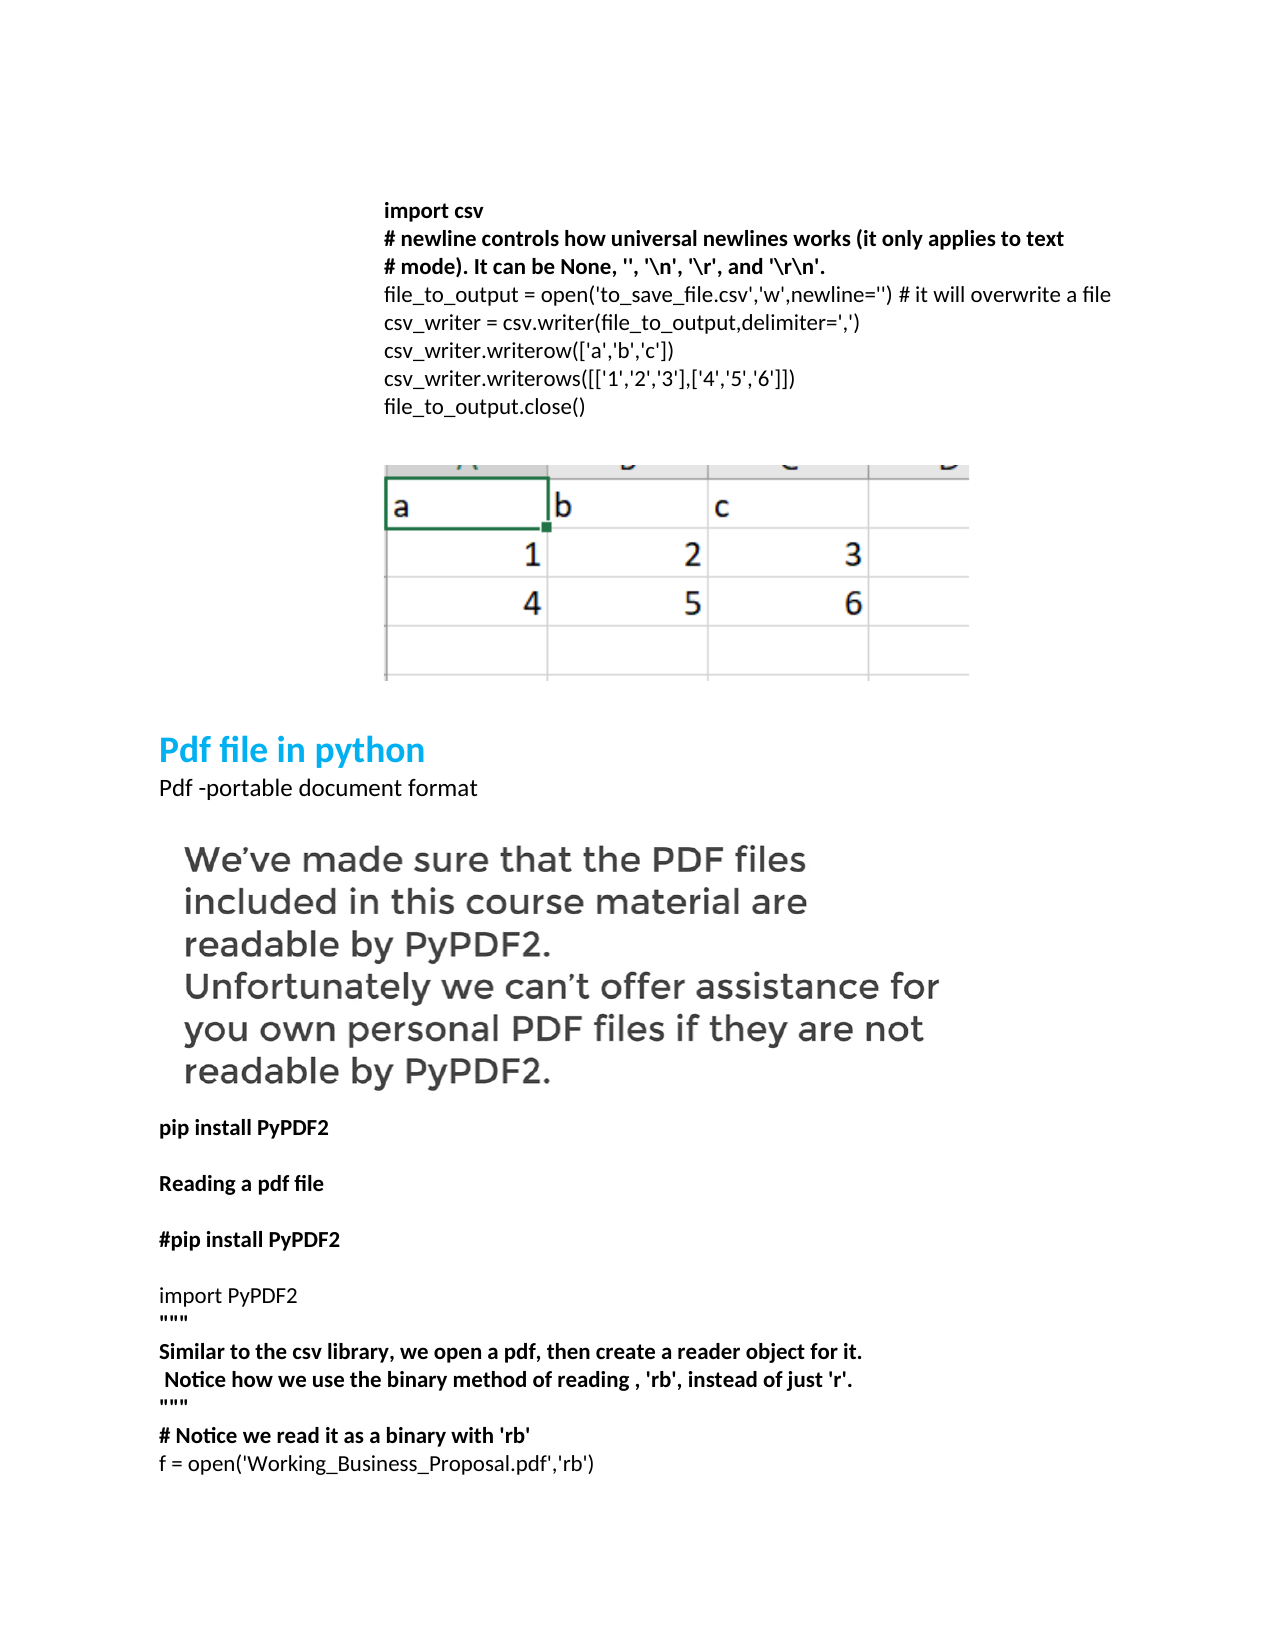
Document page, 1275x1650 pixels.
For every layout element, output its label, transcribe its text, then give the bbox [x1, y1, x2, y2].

picture [158, 833, 940, 1114]
text import csv [384, 196, 1125, 224]
text Reading a pdf file [159, 1169, 1125, 1197]
text file_to_output = open('to_save_file.csv','w',newline='') # it will overwrite a file [384, 280, 1125, 308]
text csv_writer = csv.writer(file_to_output,delimiter=',') [384, 308, 1125, 336]
text # newline controls how universal newlines works (it only applies to text [384, 224, 1125, 252]
text Pdf file in python [159, 726, 1125, 772]
text file_to_output.close() [384, 392, 1125, 420]
text #pip install PyPDF2 [159, 1225, 1125, 1253]
picture [383, 465, 970, 681]
text csv_writer.writerow(['a','b','c']) [384, 336, 1125, 364]
text pip install PyPDF2 [159, 1113, 1125, 1141]
text csv_writer.writerows([['1','2','3'],['4','5','6']]) [384, 364, 1125, 392]
text f = open('Working_Business_Proposal.pdf','rb') [159, 1449, 1125, 1478]
text Notice how we use the binary method of reading , 'rb', instead of just 'r'. [159, 1366, 1125, 1393]
text Similar to the csv library, we open a pdf, then create a reader object for it. [159, 1337, 1125, 1366]
text # mode). It can be None, '', '\n', '\r', and '\r\n'. [384, 252, 1125, 280]
text """ [159, 1393, 1125, 1422]
text import PyPDF2 [159, 1281, 1125, 1309]
text """ [159, 1309, 1125, 1337]
text # Notice we read it as a binary with 'rb' [159, 1422, 1125, 1449]
text Pdf -portable document format [159, 772, 1125, 803]
